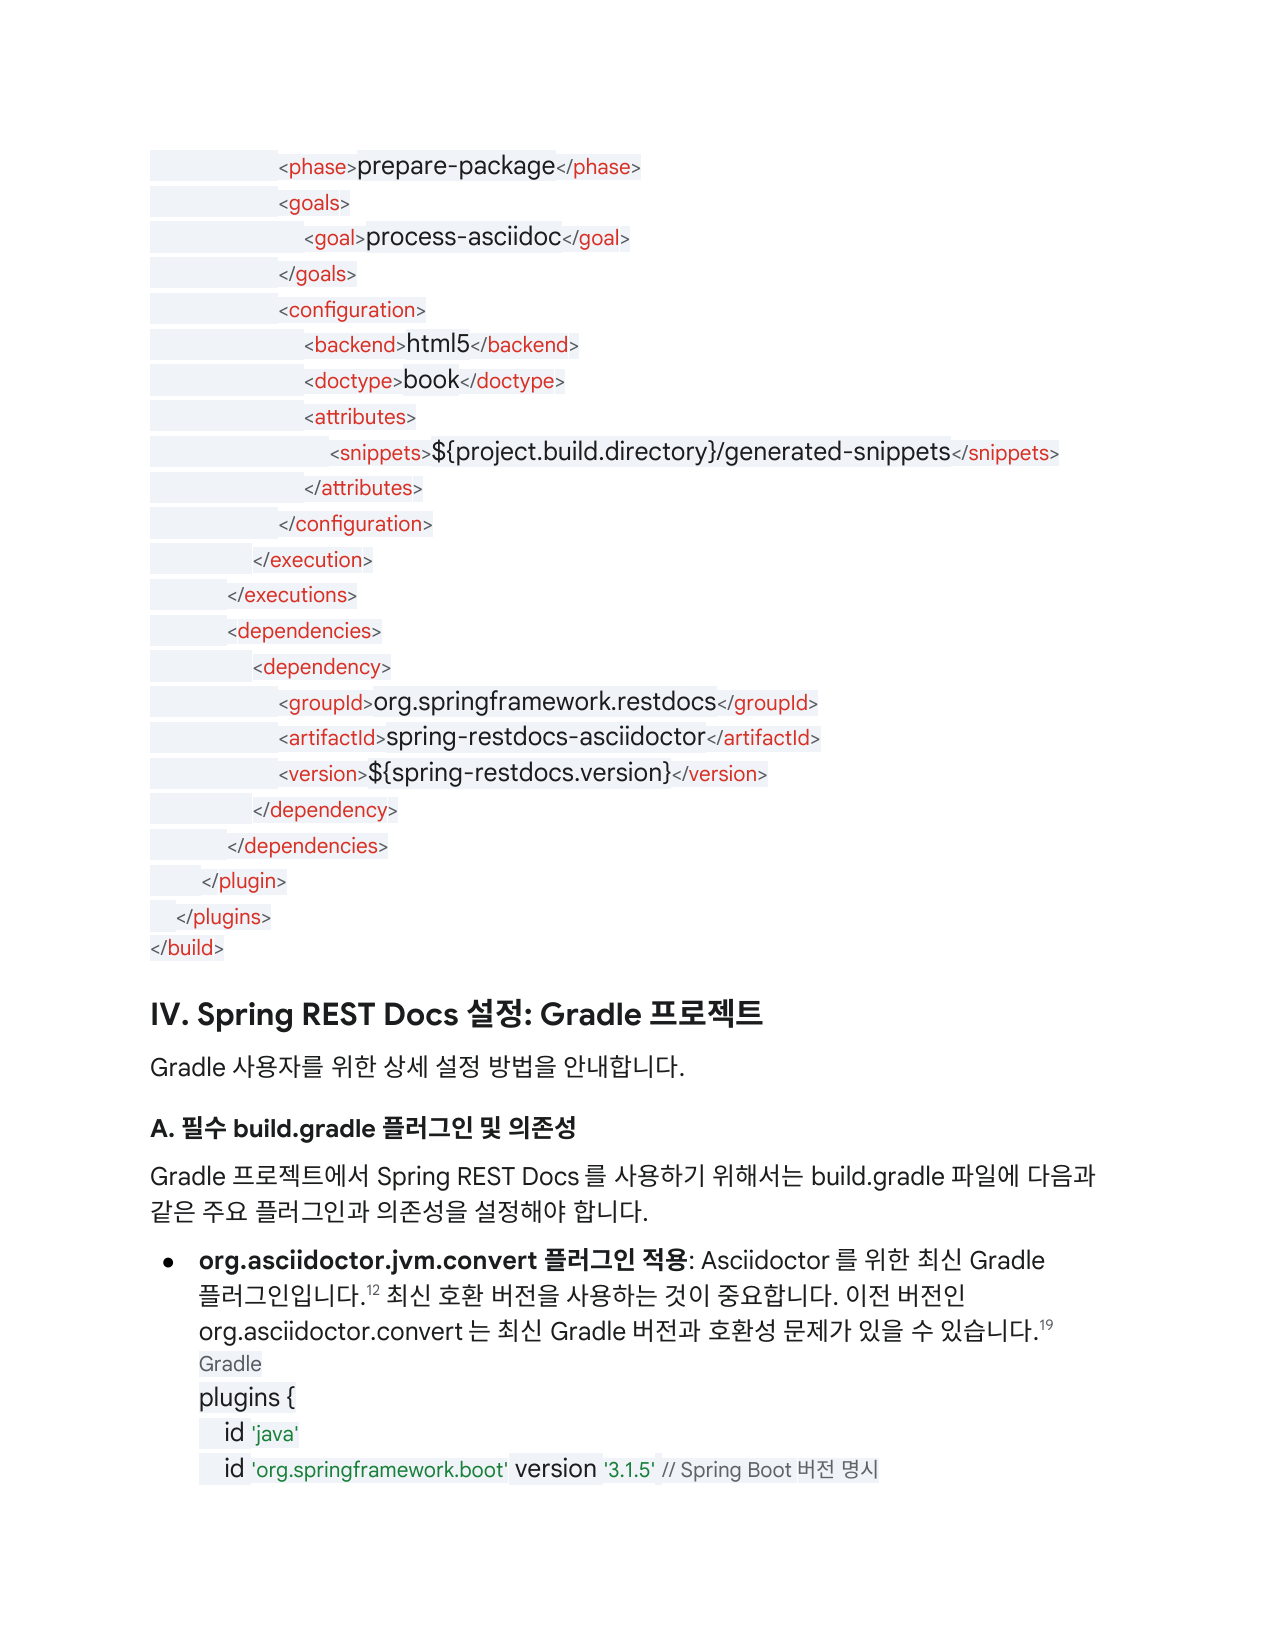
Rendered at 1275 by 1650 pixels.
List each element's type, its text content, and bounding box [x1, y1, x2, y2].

subtitle IV. Spring REST Docs 설정: Gradle 프로젝트 [150, 995, 1125, 1034]
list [161, 1245, 1125, 1485]
text Gradle 프로젝트에서 Spring REST Docs를 사용하기 위해서는 build.gradle 파일에 다음과 같은 주요 플러그인과 의존성을 설정해야 합니다. [150, 1161, 1125, 1228]
subtitle A. 필수 build.gradle 플러그인 및 의존성 [150, 1113, 1125, 1144]
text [150, 150, 1125, 991]
text Gradle 사용자를 위한 상세 설정 방법을 안내합니다. [150, 1052, 1125, 1083]
